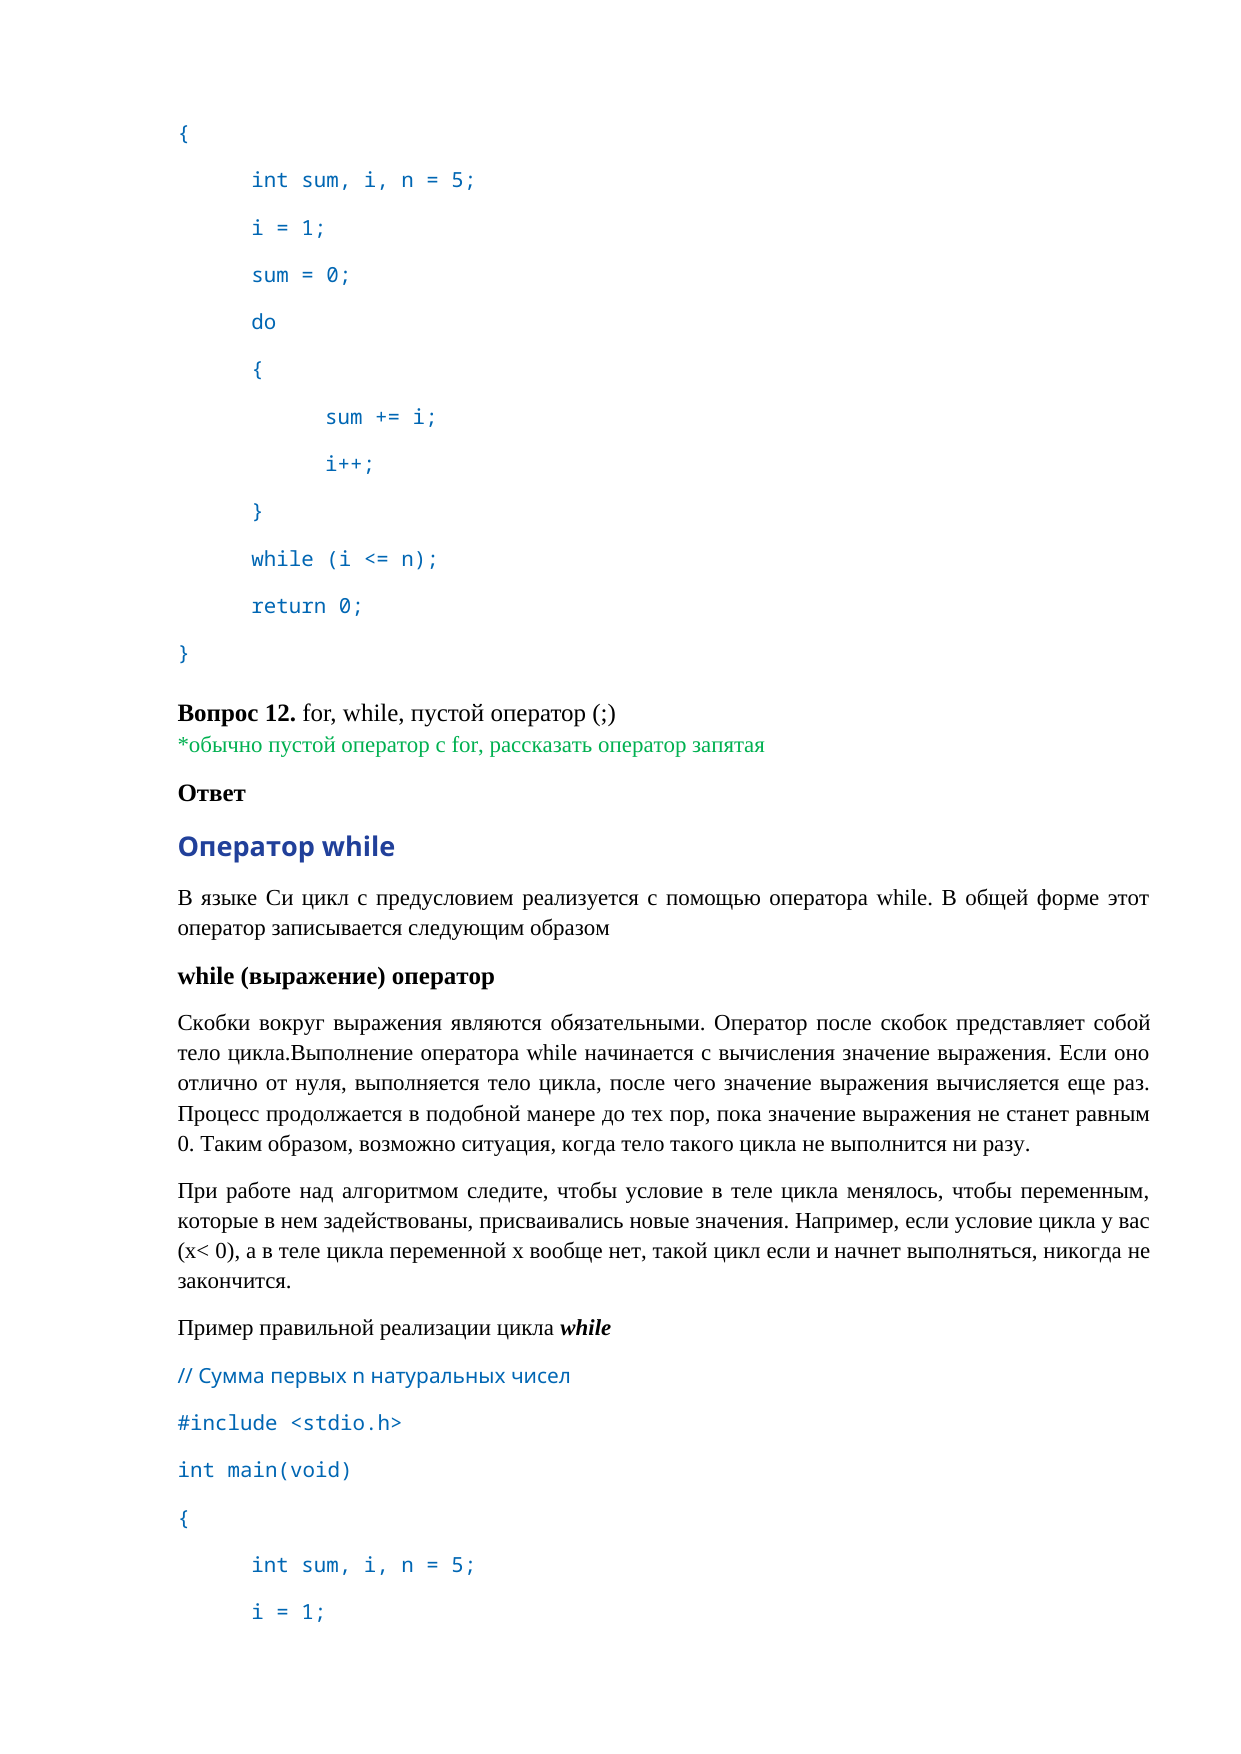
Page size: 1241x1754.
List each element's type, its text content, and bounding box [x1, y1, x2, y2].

text } [177, 496, 1152, 525]
text В языке Си цикл с предусловием реализуется с помощью оператора while. В общей форме этот оператор записывается следующим образом [177, 884, 1152, 941]
text i = 1; [177, 1597, 1152, 1626]
text { [177, 118, 1152, 147]
text { [177, 354, 1152, 383]
text При работе над алгоритмом следите, чтобы условие в теле цикла менялось, чтобы переменным, которые в нем задействованы, присваивались новые значения. Например, если условие цикла у вас (x< 0), а в теле цикла переменной x вообще нет, такой цикл если и начнет выполняться, никогда не закончится. [177, 1177, 1152, 1294]
text while (i <= n); [177, 544, 1152, 572]
subtitle Вопрос 12. for, while, пустой оператор (;) [177, 698, 1152, 727]
text Оператор while [177, 828, 1152, 864]
text i++; [177, 449, 1152, 478]
text Пример правильной реализации цикла while [177, 1314, 1152, 1341]
text // Сумма первых n натуральных чисел [177, 1361, 1152, 1389]
text sum = 0; [177, 260, 1152, 288]
text Ответ [177, 778, 1152, 807]
text int main(void) [177, 1456, 1152, 1484]
text do [177, 307, 1152, 336]
text return 0; [177, 591, 1152, 619]
text Скобки вокруг выражения являются обязательными. Оператор после скобок представляет собой тело цикла.Выполнение оператора while начинается с вычисления значение выражения. Если оно отлично от нуля, выполняется тело цикла, после чего значение выражения вычисляется еще раз. Процесс продолжается в подобной манере до тех пор, пока значение выражения не станет равным 0. Таким образом, возможно ситуация, когда тело такого цикла не выполнится ни разу. [177, 1009, 1152, 1156]
text sum += i; [177, 402, 1152, 430]
text int sum, i, n = 5; [177, 165, 1152, 194]
text while (выражение) оператор [177, 961, 1152, 990]
text *обычно пустой оператор с for, рассказать оператор запятая [177, 731, 1152, 757]
text #include <stdio.h> [177, 1408, 1152, 1437]
text } [177, 638, 1152, 667]
text { [177, 1503, 1152, 1531]
text int sum, i, n = 5; [177, 1550, 1152, 1579]
text i = 1; [177, 213, 1152, 241]
